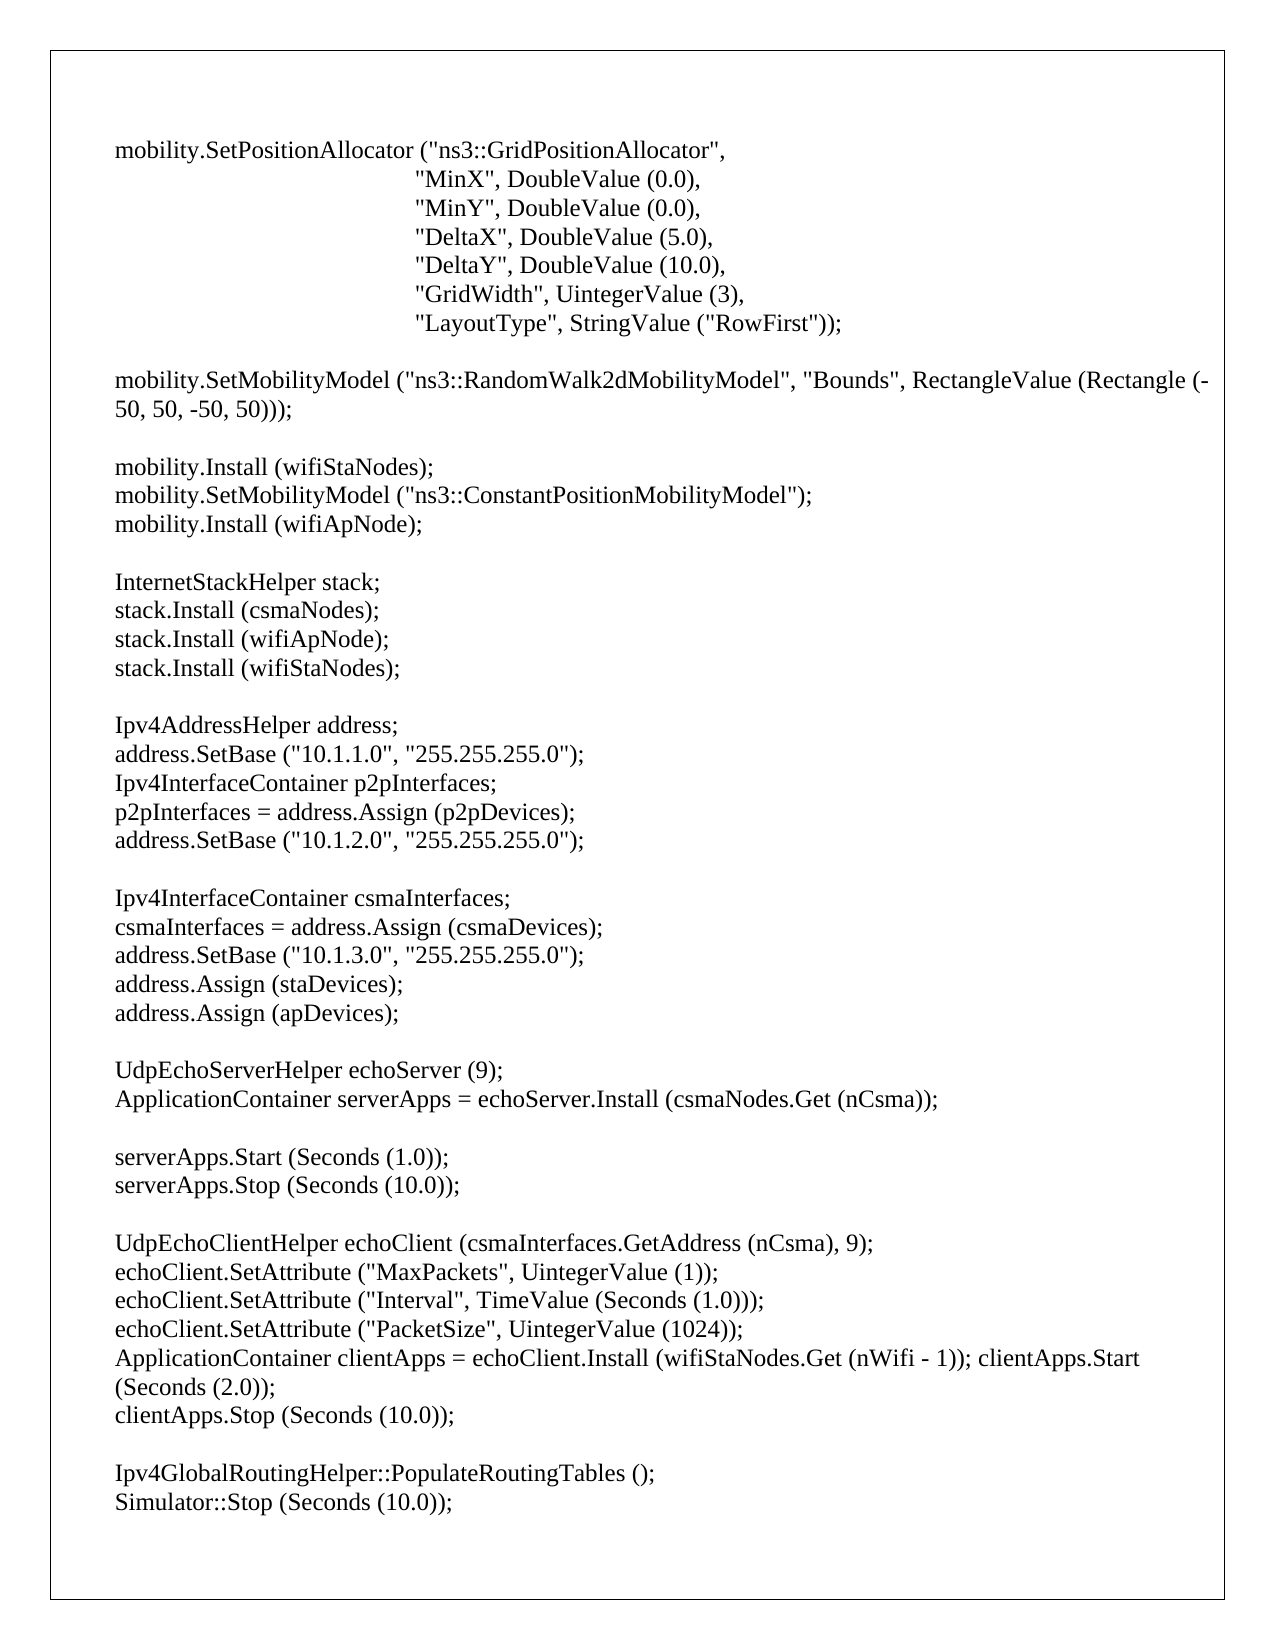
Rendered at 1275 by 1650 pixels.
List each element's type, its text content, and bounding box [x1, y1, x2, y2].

text Ipv4GlobalRoutingHelper::PopulateRoutingTables (); [114, 1458, 1223, 1487]
text mobility.Install (wifiStaNodes); [114, 452, 1223, 480]
text address.SetBase ("10.1.3.0", "255.255.255.0"); [114, 940, 1223, 969]
text Simulator::Stop (Seconds (10.0)); [114, 1487, 1223, 1515]
text stack.Install (wifiStaNodes); [114, 653, 1223, 682]
text p2pInterfaces = address.Assign (p2pDevices); [114, 797, 1223, 825]
text address.Assign (apDevices); [114, 998, 1223, 1027]
text stack.Install (wifiApNode); [114, 624, 1223, 653]
text mobility.SetMobilityModel ("ns3::ConstantPositionMobilityModel"); [114, 480, 1223, 509]
text "LayoutType", StringValue ("RowFirst")); [414, 308, 1223, 337]
text echoClient.SetAttribute ("MaxPackets", UintegerValue (1)); [114, 1257, 1223, 1285]
text UdpEchoServerHelper echoServer (9); [114, 1055, 1223, 1084]
text ApplicationContainer clientApps = echoClient.Install (wifiStaNodes.Get (nWifi - 1)); clientApps.Start (Seconds (2.0)); [114, 1343, 1223, 1400]
text "MinY", DoubleValue (0.0), [414, 193, 1223, 222]
text "GridWidth", UintegerValue (3), [414, 279, 1223, 308]
text echoClient.SetAttribute ("Interval", TimeValue (Seconds (1.0))); [114, 1285, 1223, 1314]
text mobility.Install (wifiApNode); [114, 509, 1223, 538]
text ApplicationContainer serverApps = echoServer.Install (csmaNodes.Get (nCsma)); [114, 1084, 1223, 1113]
text csmaInterfaces = address.Assign (csmaDevices); [114, 912, 1223, 940]
text serverApps.Start (Seconds (1.0)); [114, 1142, 1223, 1170]
text mobility.SetPositionAllocator ("ns3::GridPositionAllocator", [114, 135, 1223, 164]
text address.Assign (staDevices); [114, 969, 1223, 998]
text address.SetBase ("10.1.1.0", "255.255.255.0"); [114, 739, 1223, 768]
text "DeltaX", DoubleValue (5.0), [414, 222, 1223, 250]
text address.SetBase ("10.1.2.0", "255.255.255.0"); [114, 825, 1223, 854]
text Ipv4InterfaceContainer csmaInterfaces; [114, 883, 1223, 912]
text clientApps.Stop (Seconds (10.0)); [114, 1400, 1223, 1429]
text mobility.SetMobilityModel ("ns3::RandomWalk2dMobilityModel", "Bounds", RectangleValue (Rectangle (-50, 50, -50, 50))); [114, 365, 1223, 423]
text Ipv4InterfaceContainer p2pInterfaces; [114, 768, 1223, 797]
text Ipv4AddressHelper address; [114, 710, 1223, 739]
text "MinX", DoubleValue (0.0), [339, 164, 1223, 193]
text serverApps.Stop (Seconds (10.0)); [114, 1170, 1223, 1199]
text "DeltaY", DoubleValue (10.0), [414, 250, 1223, 279]
text UdpEchoClientHelper echoClient (csmaInterfaces.GetAddress (nCsma), 9); [114, 1228, 1223, 1257]
text stack.Install (csmaNodes); [114, 595, 1223, 624]
text InternetStackHelper stack; [114, 567, 1223, 595]
text echoClient.SetAttribute ("PacketSize", UintegerValue (1024)); [114, 1314, 1223, 1343]
